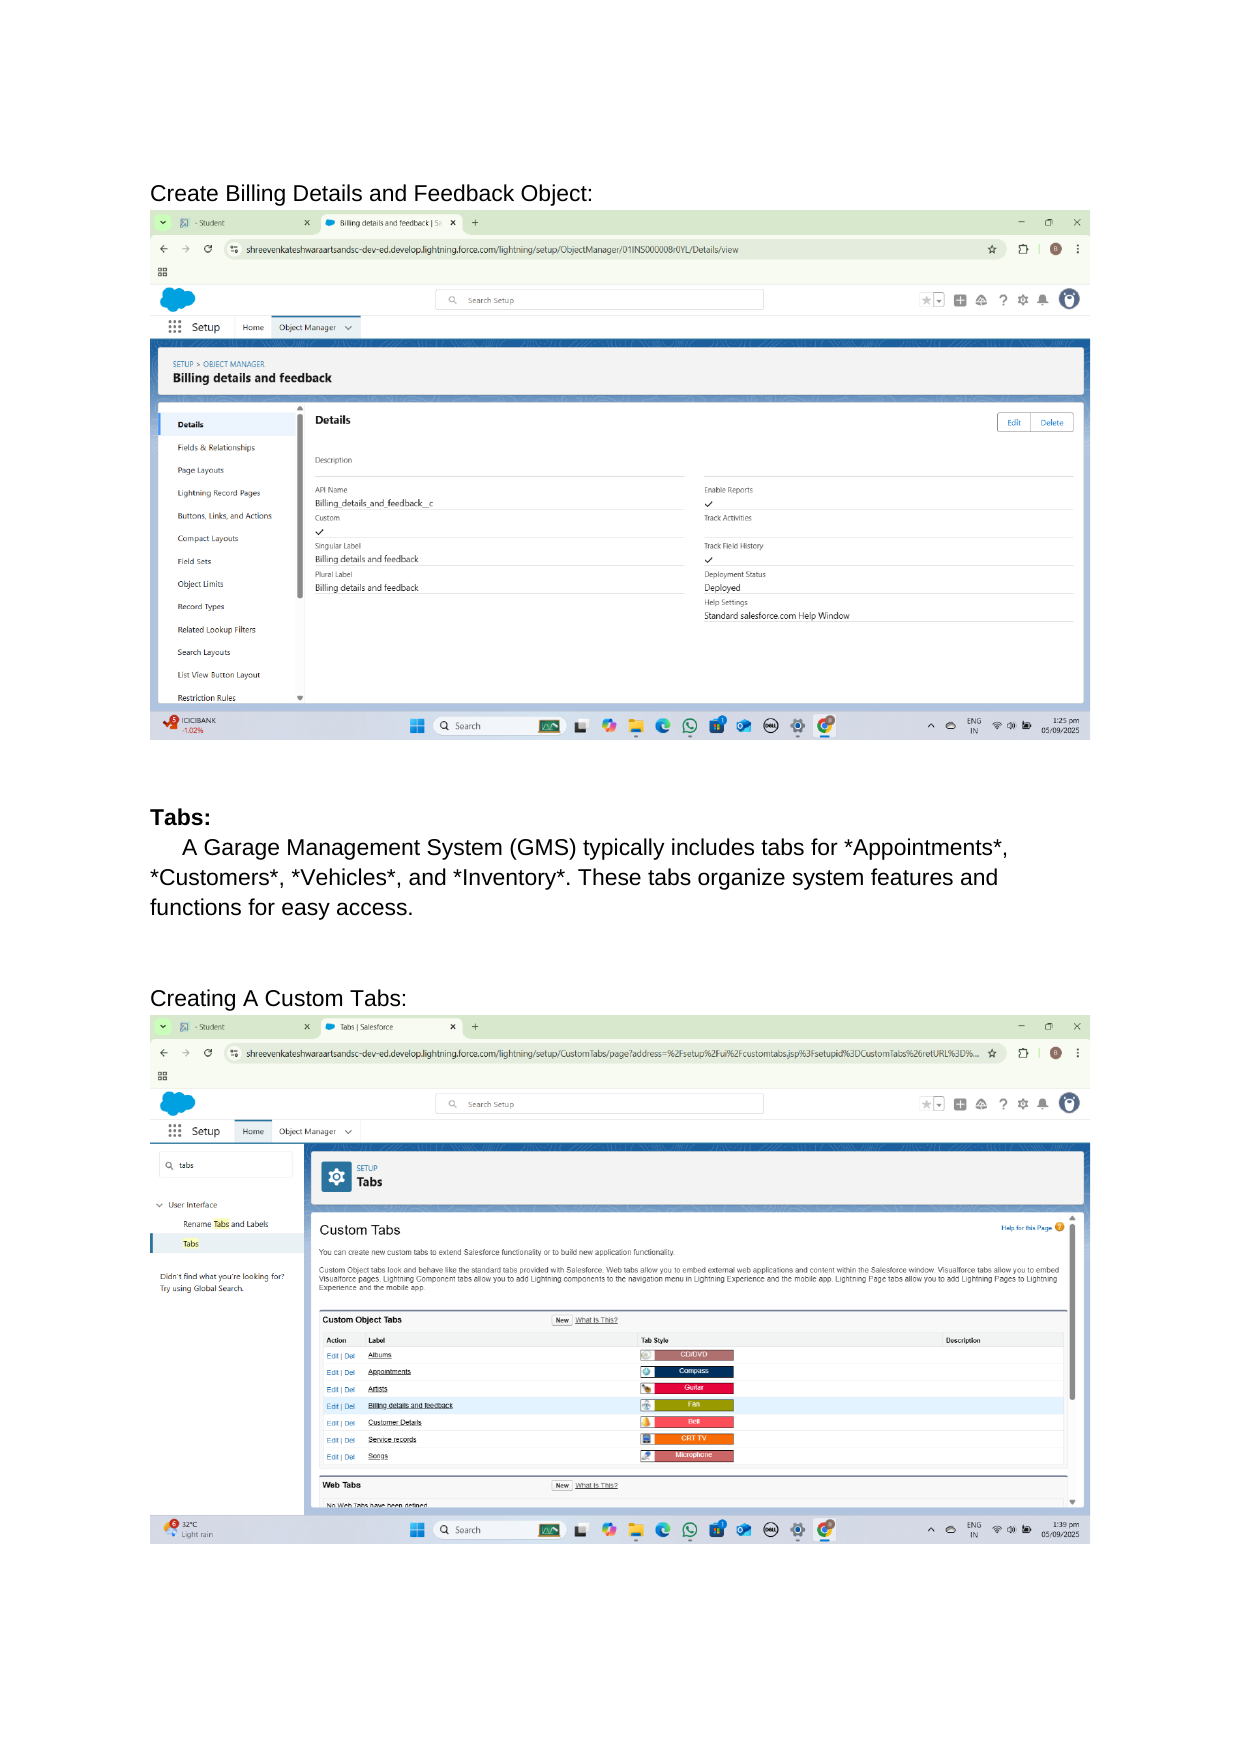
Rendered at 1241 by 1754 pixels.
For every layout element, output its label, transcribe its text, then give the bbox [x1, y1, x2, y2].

text Create Billing Details and Feedback Object: [150, 180, 1090, 207]
picture [150, 1015, 1091, 1544]
text A Garage Management System (GMS) typically includes tabs for *Appointments*, *Customers*, *Vehicles*, and *Inventory*. These tabs organize system features and functions for easy access. [150, 834, 1090, 921]
picture [150, 210, 1091, 740]
text Creating A Custom Tabs: [150, 985, 1090, 1011]
text Tabs: [150, 803, 1090, 830]
